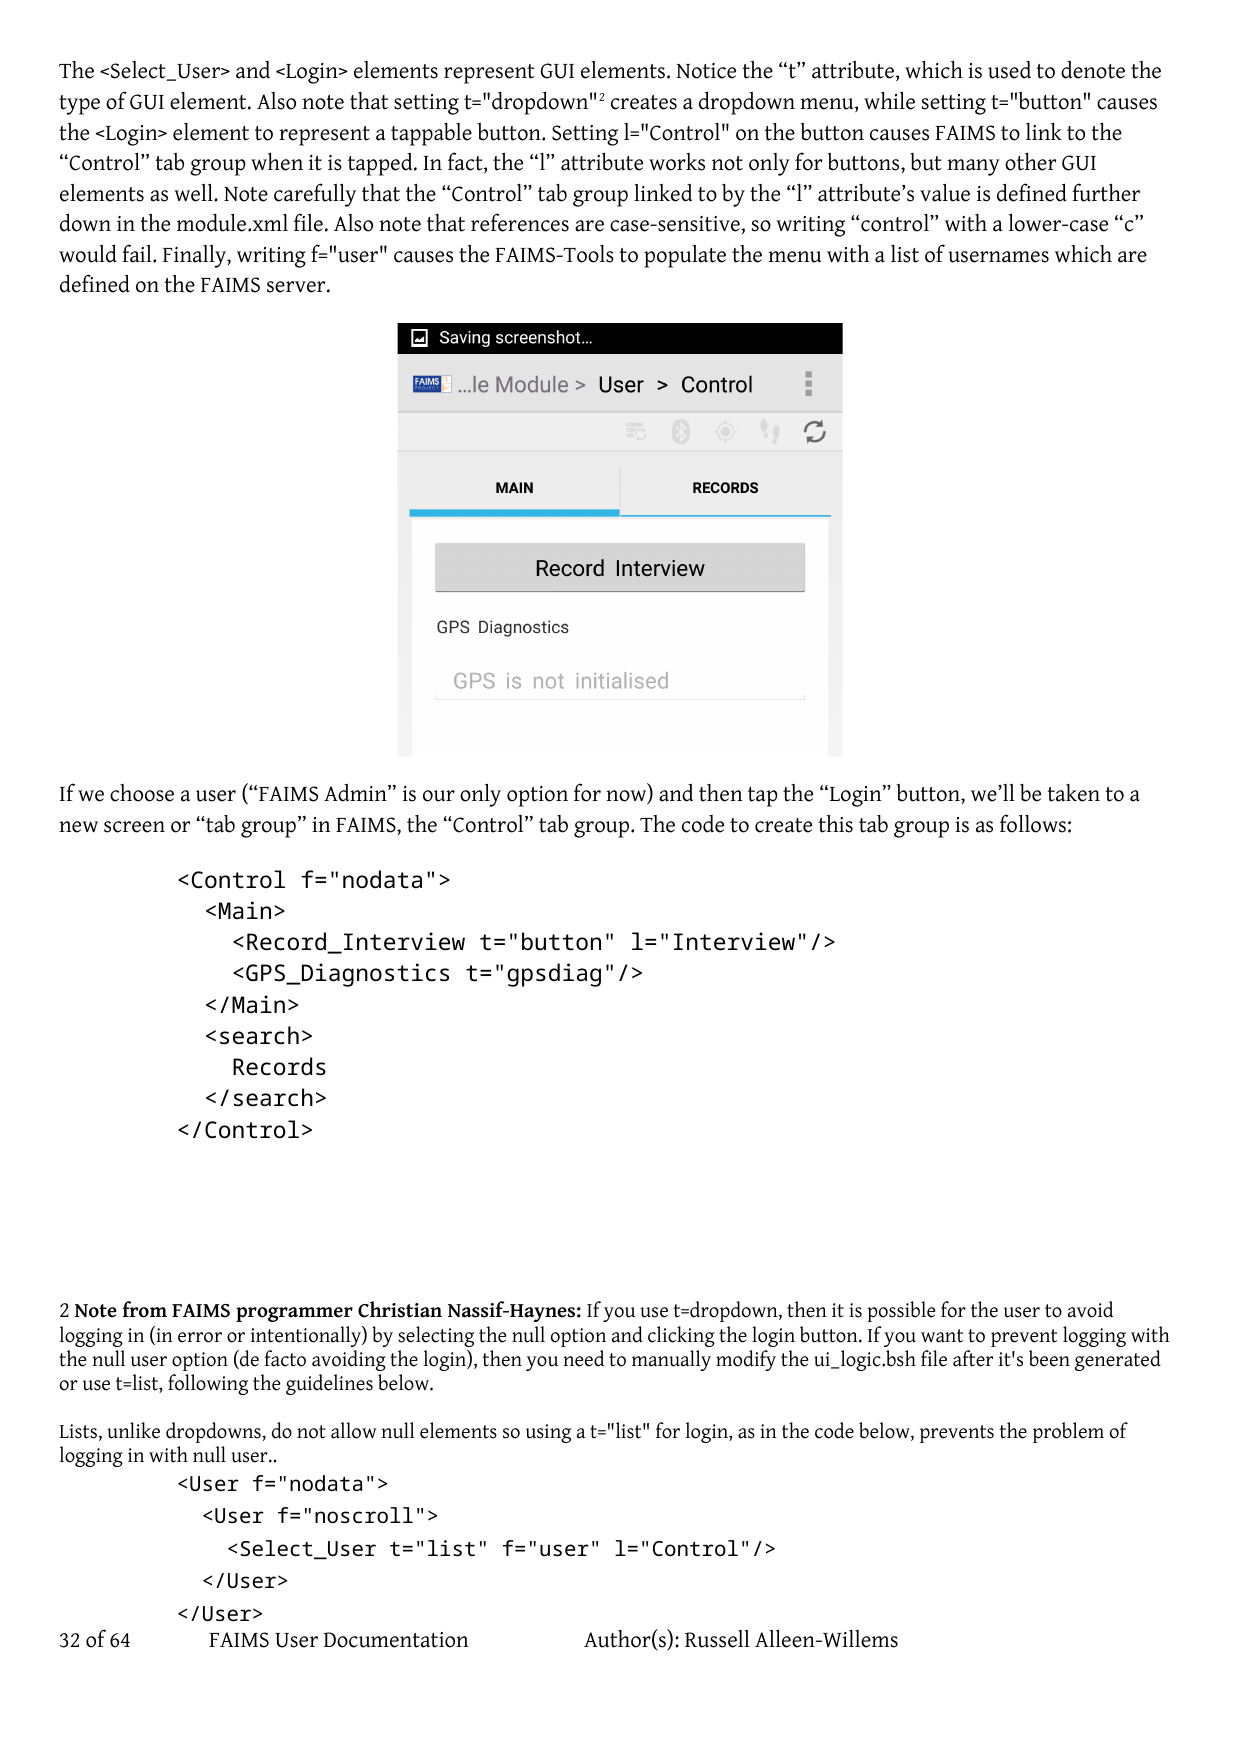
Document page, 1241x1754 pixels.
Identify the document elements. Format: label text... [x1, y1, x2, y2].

text <Record_Interview t="button" l="Interview"/> [176, 926, 1181, 957]
text <Control f="nodata"> [176, 864, 1181, 895]
text <Main> [176, 895, 1181, 926]
text Records [176, 1051, 1181, 1082]
text </Control> [176, 1114, 1181, 1145]
picture [397, 323, 843, 757]
text <GPS_Diagnostics t="gpsdiag"/> [176, 957, 1181, 989]
text </Main> [176, 989, 1181, 1020]
text </search> [176, 1082, 1181, 1114]
text If we choose a user (“FAIMS Admin” is our only option for now) and then tap the “Login” button, we’ll be taken to a new screen or “tab group” in FAIMS, the “Control” tab group. The code to create this tab group is as follows: [59, 782, 1181, 839]
text The <Select_User> and <Login> elements represent GUI elements. Notice the “t” attribute, which is used to denote the type of GUI element. Also note that setting t="dropdown" creates a dropdown menu, while setting t="button" causes the <Login> element to represent a tappable button. Setting l="Control" on the button causes FAIMS to link to the “Control” tab group when it is tapped. In fact, the “l” attribute works not only for buttons, but many other GUI elements as well. Note carefully that the “Control” tab group linked to by the “l” attribute’s value is defined further down in the module.xml file. Also note that references are case-sensitive, so writing “control” with a lower-case “c” would fail. Finally, writing f="user" causes the FAIMS-Tools to populate the menu with a list of usernames which are defined on the FAIMS server. [59, 59, 1181, 299]
text <search> [176, 1020, 1181, 1051]
